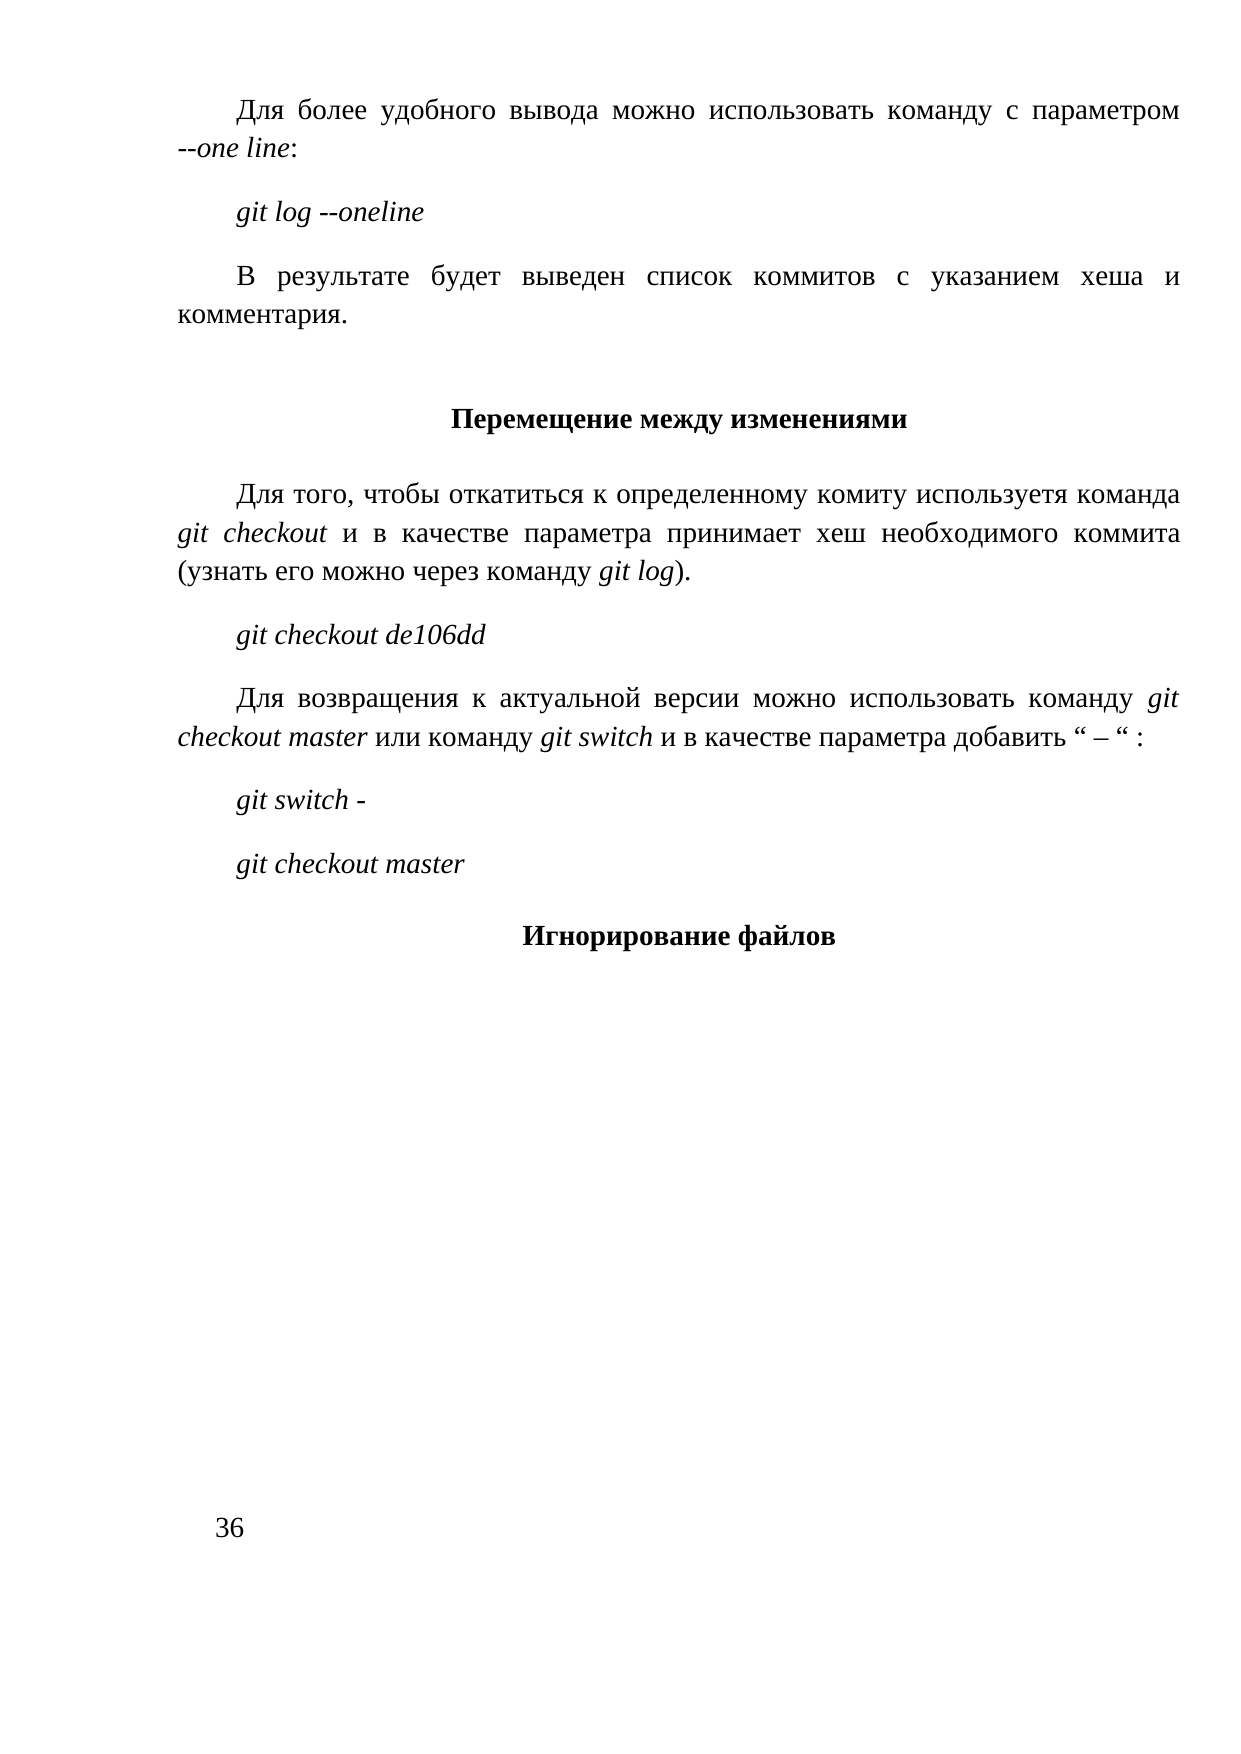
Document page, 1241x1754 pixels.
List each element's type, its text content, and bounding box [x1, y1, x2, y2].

text git checkout master [177, 846, 1181, 879]
text git switch - [177, 782, 1181, 816]
text Для того, чтобы откатиться к определенному комиту используетя команда git checkout и в качестве параметра принимает хеш необходимого коммита (узнать его можно через команду git log). [177, 476, 1181, 587]
subtitle Перемещение между изменениями [177, 401, 1181, 434]
text В результате будет выведен список коммитов с указанием хеша и комментария. [177, 258, 1181, 330]
text Для более удобного вывода можно использовать команду с параметром --one line: [177, 92, 1181, 164]
text Для возвращения к актуальной версии можно использовать команду git checkout master или команду git switch и в качестве параметра добавить “ – “ : [177, 680, 1181, 752]
subtitle Игнорирование файлов [177, 918, 1181, 951]
text git log --oneline [177, 194, 1181, 228]
text git checkout de106dd [177, 617, 1181, 650]
